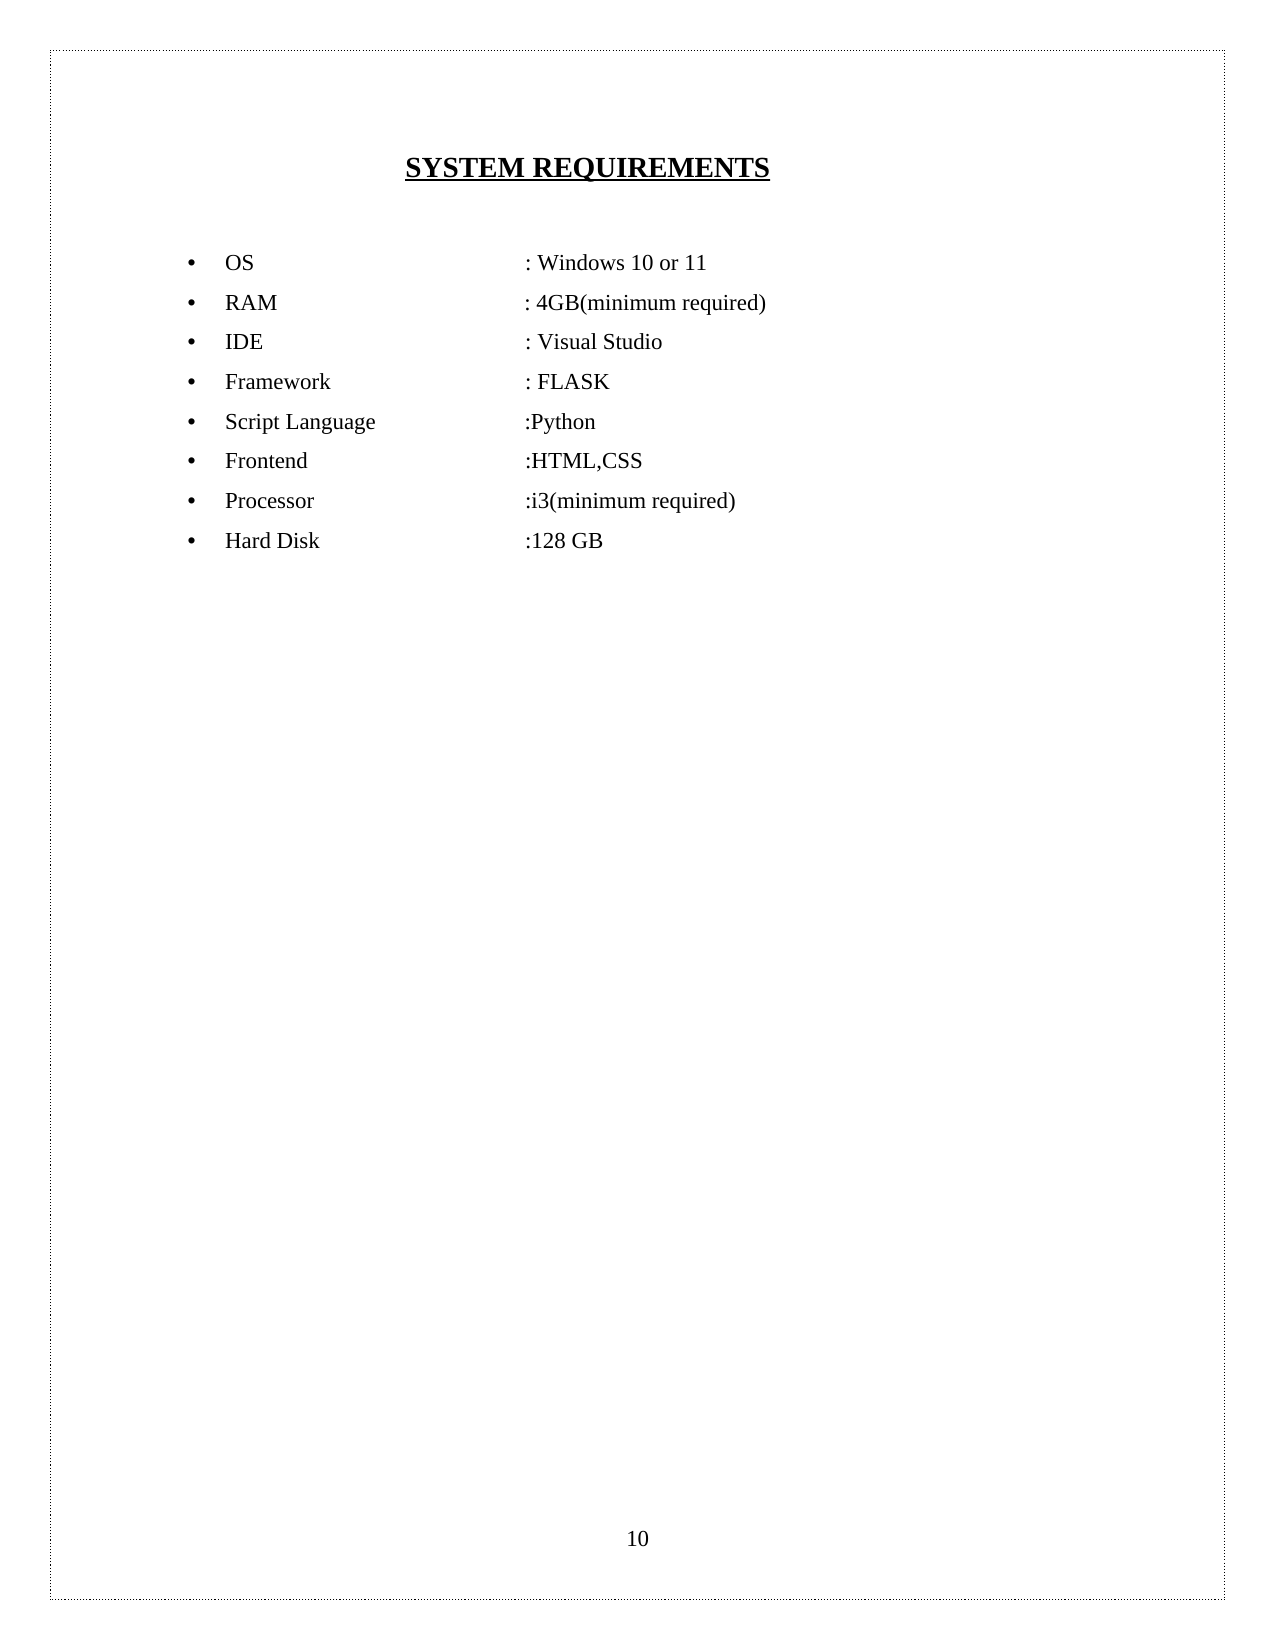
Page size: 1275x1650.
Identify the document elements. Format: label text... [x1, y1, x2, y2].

list Framework : FLASK [187, 368, 1125, 394]
list Processor :i3(minimum required) [187, 487, 1125, 513]
list IDE : Visual Studio [187, 328, 1125, 355]
list Hard Disk :128 GB [187, 527, 1125, 553]
list RAM : 4GB(minimum required) [187, 288, 1125, 315]
list OS : Windows 10 or 11 [187, 249, 1125, 275]
list Frontend :HTML,CSS [187, 447, 1125, 474]
list Script Language :Python [187, 408, 1125, 434]
text SYSTEM REQUIREMENTS [150, 150, 1125, 183]
